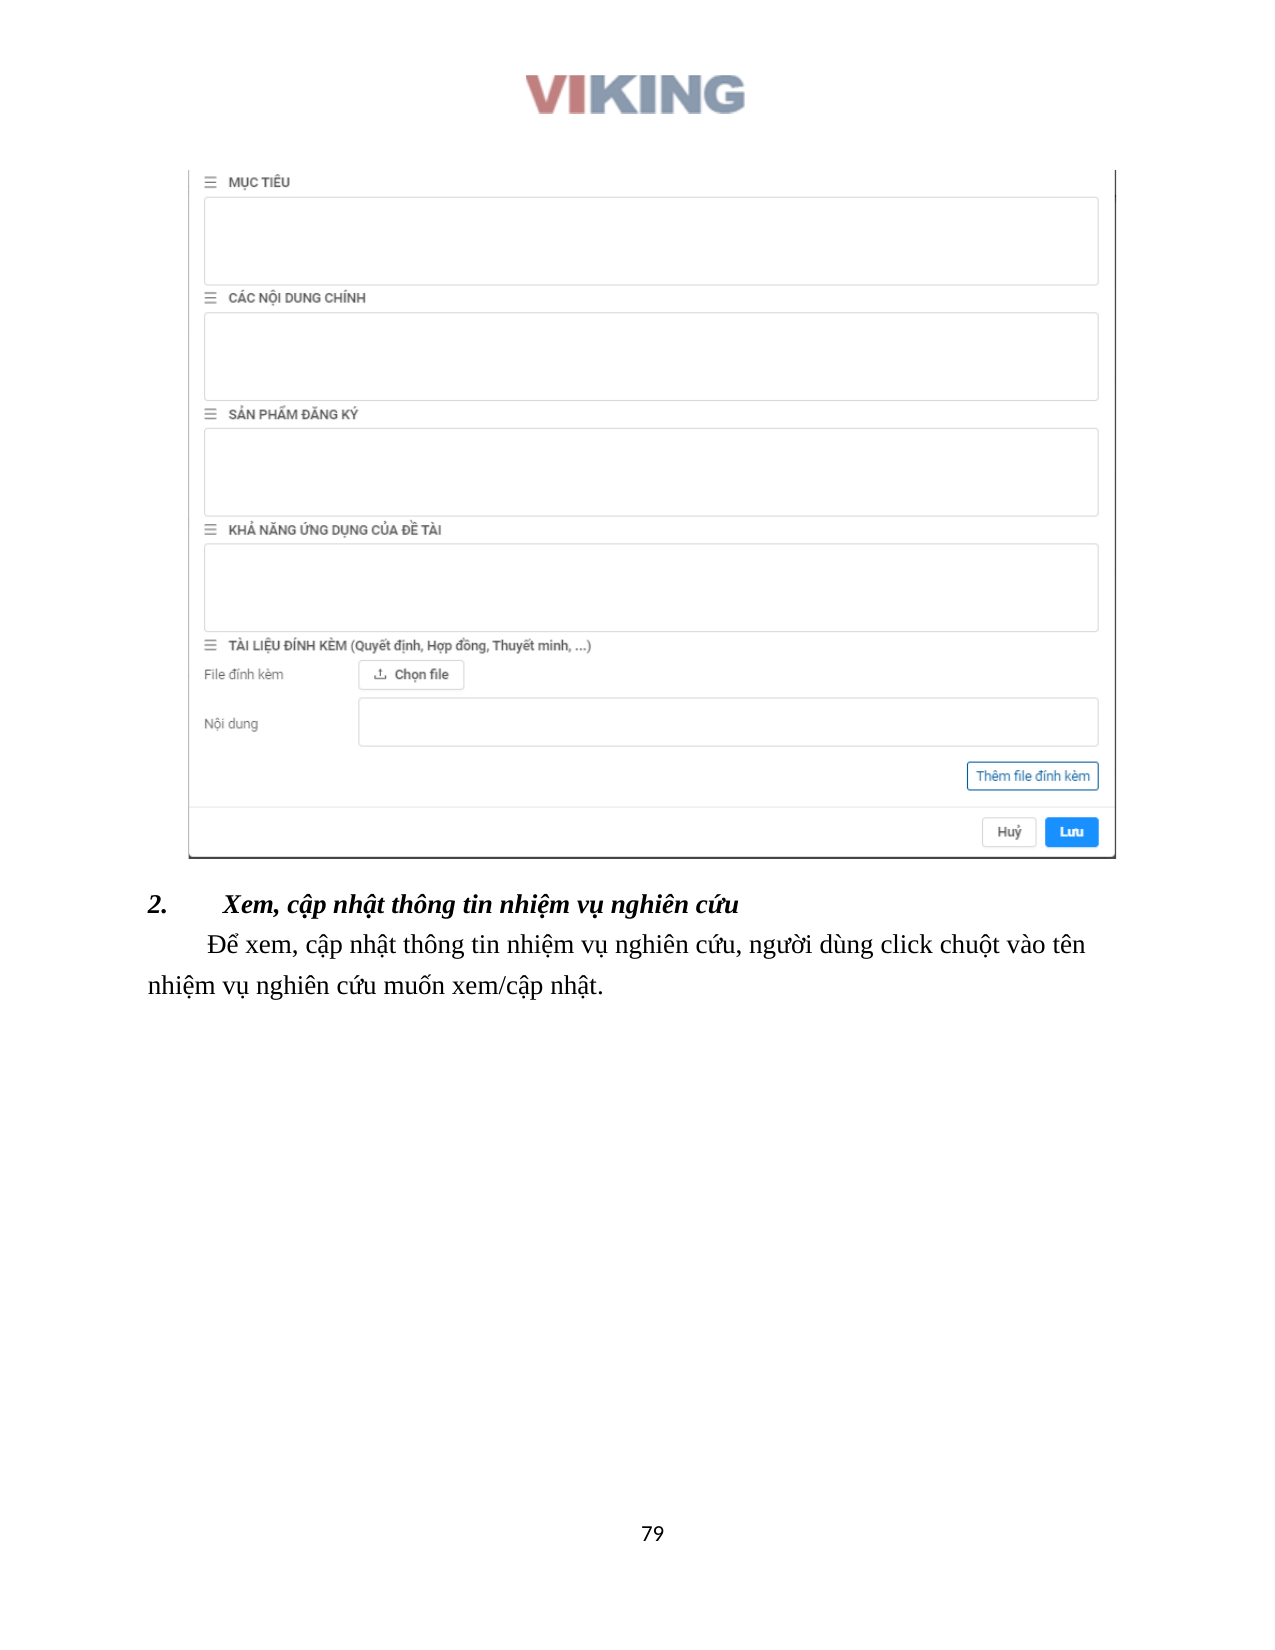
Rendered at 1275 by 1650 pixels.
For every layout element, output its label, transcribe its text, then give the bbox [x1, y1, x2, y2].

picture [188, 170, 1117, 859]
text Để xem, cập nhật thông tin nhiệm vụ nghiên cứu, người dùng click chuột vào tên nhiệm vụ nghiên cứu muốn xem/cập nhật. [148, 929, 1157, 1000]
picture [525, 75, 745, 114]
subtitle Xem, cập nhật thông tin nhiệm vụ nghiên cứu [148, 888, 1157, 919]
